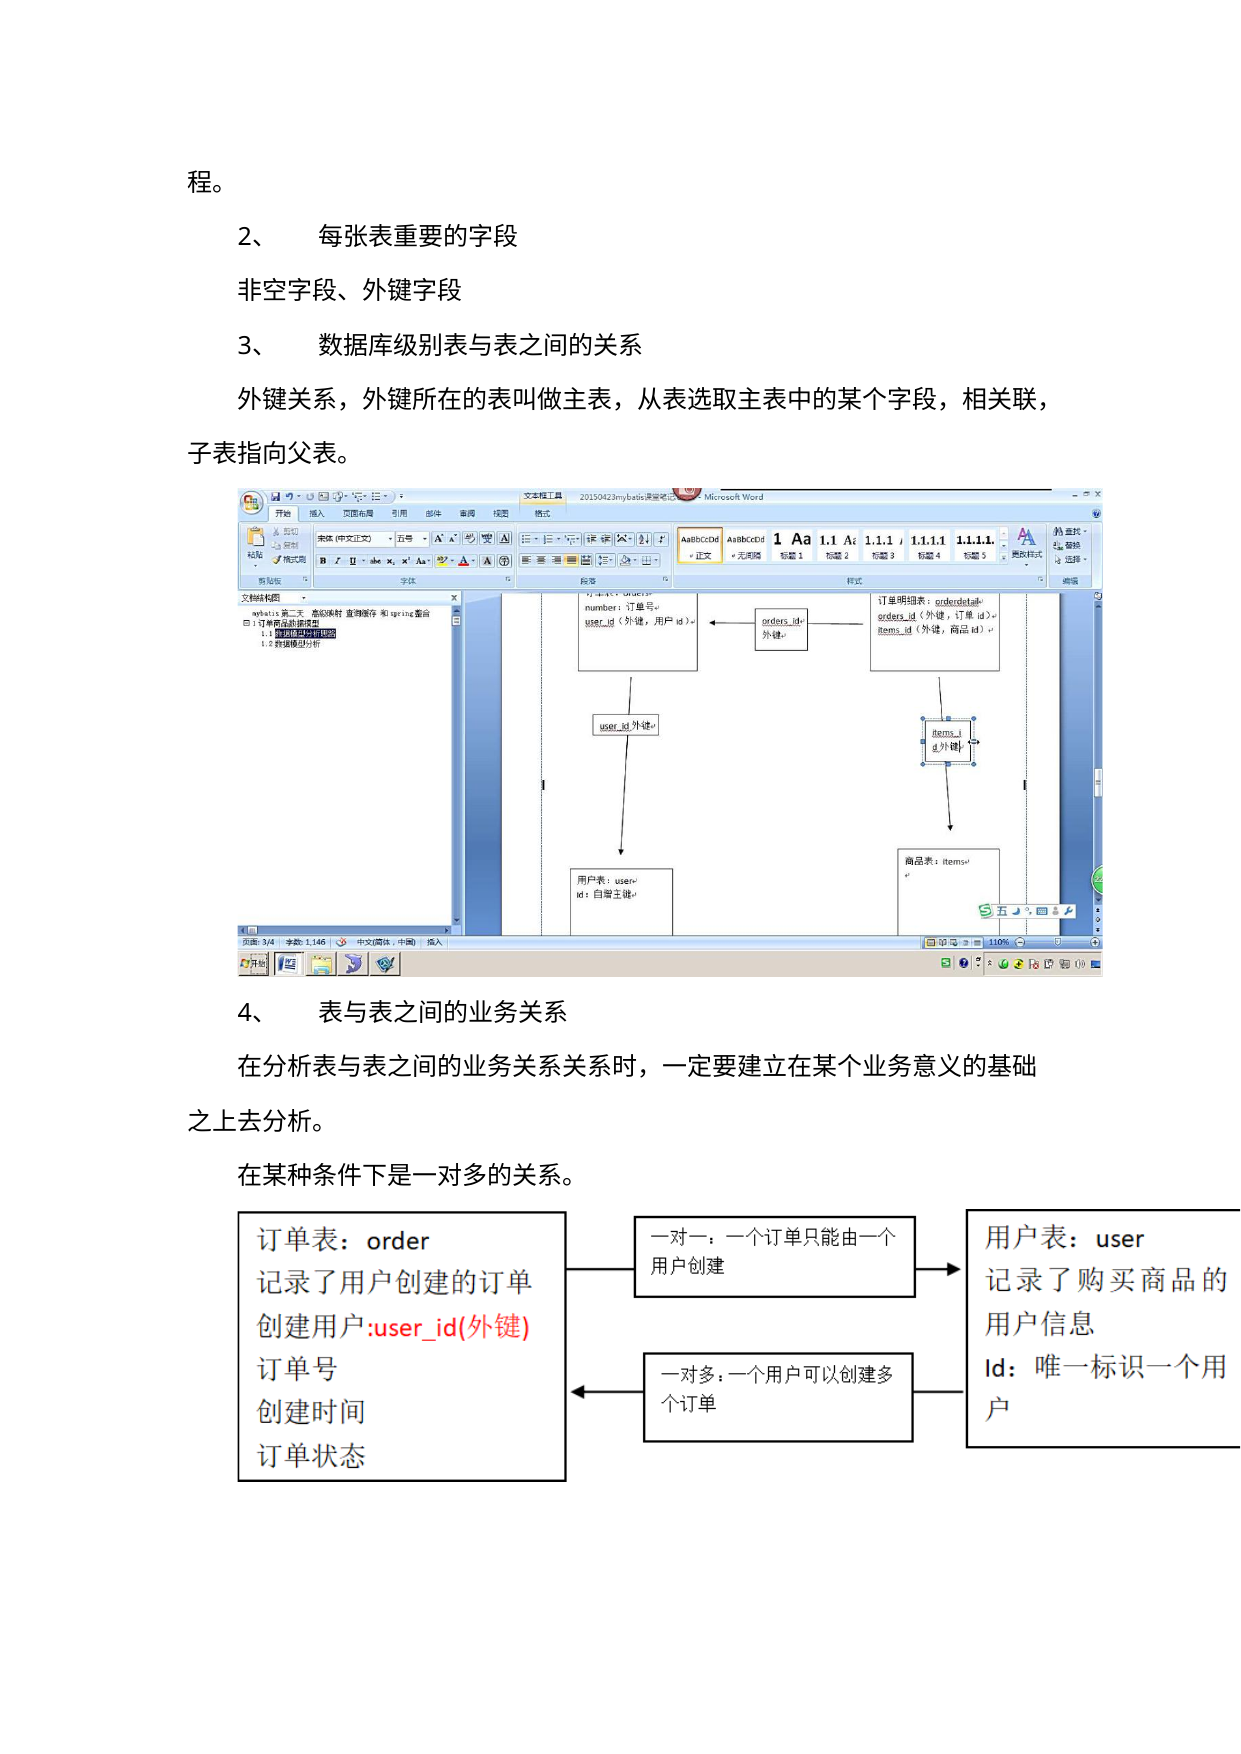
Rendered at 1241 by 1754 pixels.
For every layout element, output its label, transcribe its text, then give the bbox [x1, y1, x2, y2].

list 数据库级别表与表之间的关系 [187, 325, 1053, 361]
picture [237, 488, 1103, 977]
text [187, 162, 1053, 198]
list 每张表重要的字段 [187, 216, 1053, 253]
text 在某种条件下是一对多的关系。 [187, 1155, 1053, 1192]
list 表与表之间的业务关系 [187, 992, 1053, 1028]
text 非空字段、外键字段 [187, 271, 1053, 307]
text 在分析表与表之间的业务关系关系时，一定要建立在某个业务意义的基础之上去分析。 [187, 1047, 1053, 1137]
picture [237, 1209, 1241, 1482]
text 外键关系，外键所在的表叫做主表，从表选取主表中的某个字段，相关联，子表指向父表。 [187, 379, 1053, 470]
